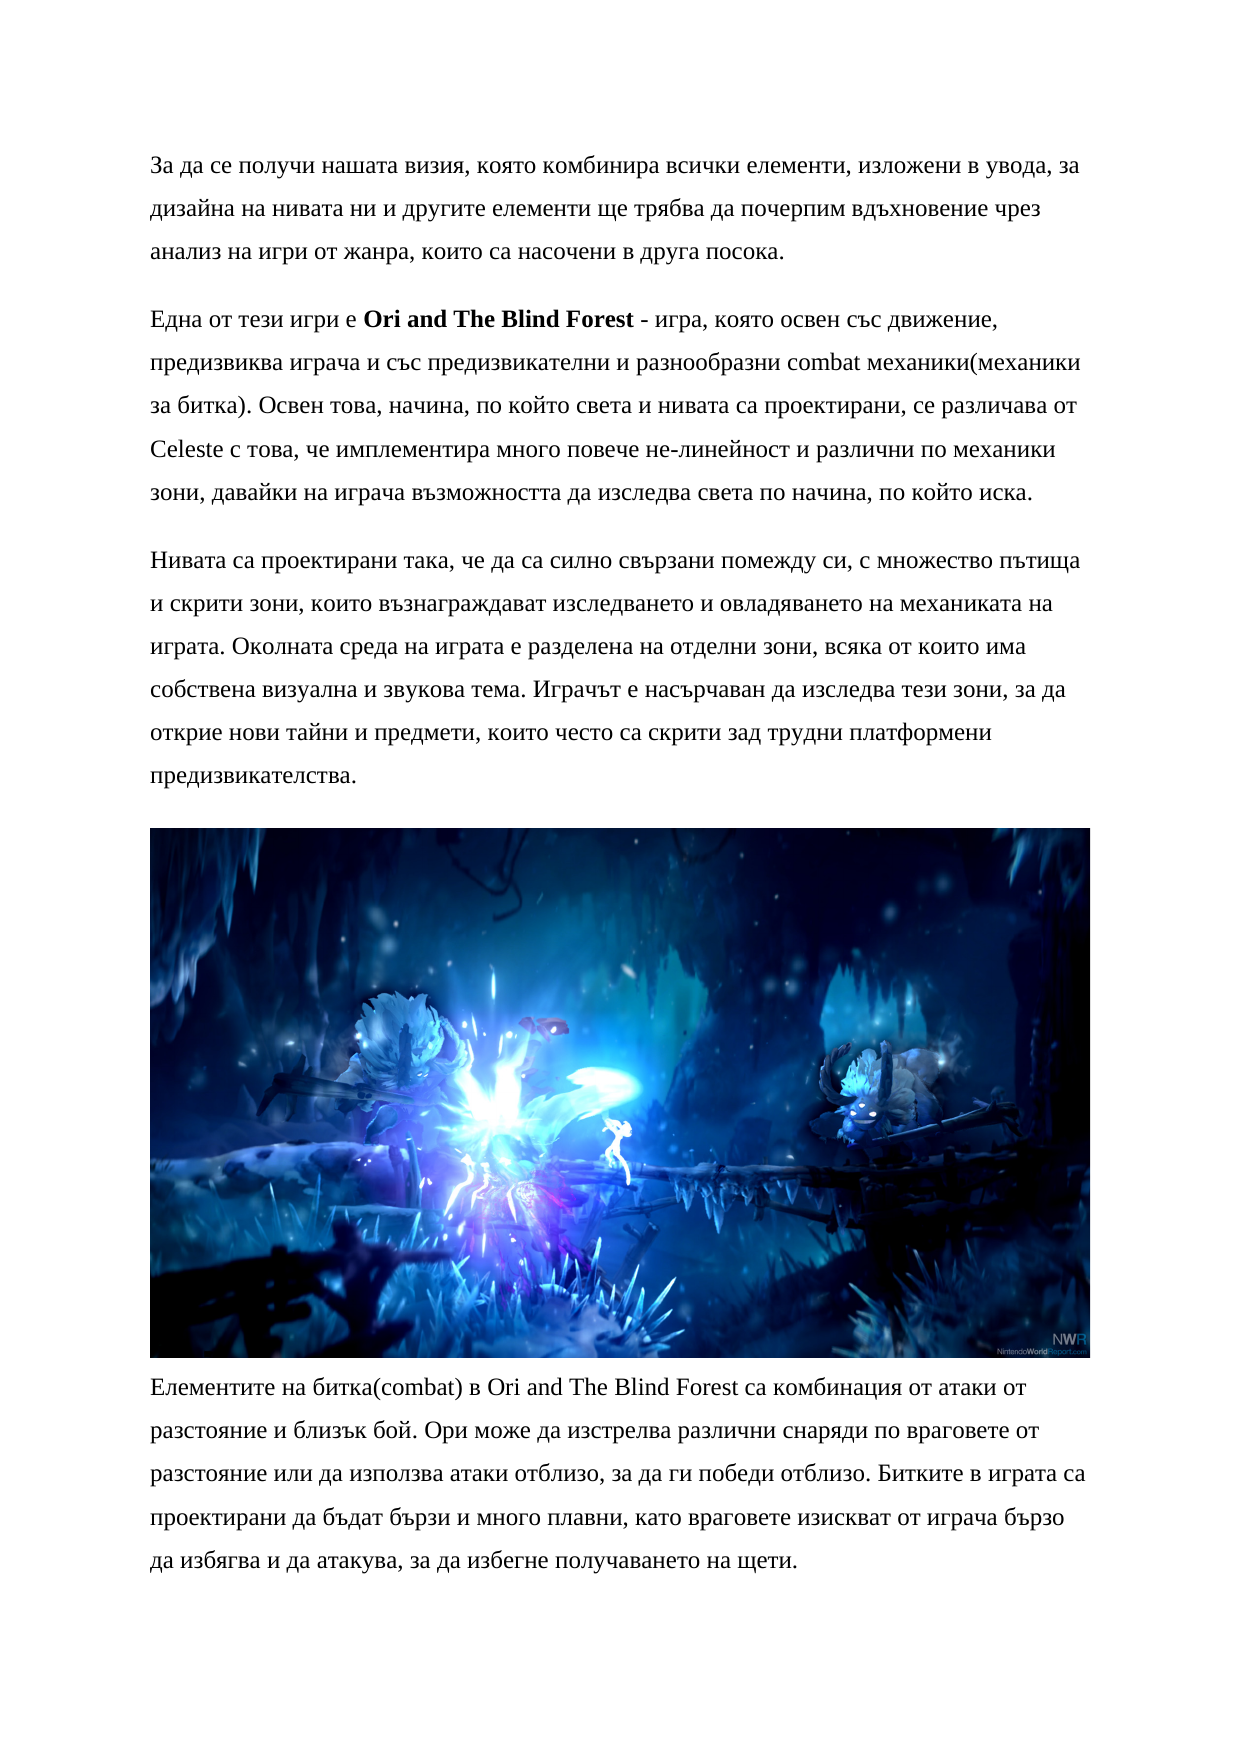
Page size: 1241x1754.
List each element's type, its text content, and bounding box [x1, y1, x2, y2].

picture [150, 828, 1091, 1358]
text За да се получи нашата визия, която комбинира всички елементи, изложени в увода, за дизайна на нивата ни и другите елементи ще трябва да почерпим вдъхновение чрез анализ на игри от жанра, които са насочени в друга посока. [150, 150, 1090, 265]
text Една от тези игри е Ori and The Blind Forest - игра, която освен със движение, предизвиква играча и със предизвикателни и разнообразни combat механики(механики за битка). Освен това, начина, по който света и нивата са проектирани, се различава от Celeste с това, че имплементира много повече не-линейност и различни по механики зони, давайки на играча възможността да изследва света по начина, по който иска. [150, 304, 1090, 506]
text Елементите на битка(combat) в Ori and The Blind Forest са комбинация от атаки от разстояние и близък бой. Ори може да изстрелва различни снаряди по враговете от разстояние или да използва атаки отблизо, за да ги победи отблизо. Битките в играта са проектирани да бъдат бързи и много плавни, като враговете изискват от играча бързо да избягва и да атакува, за да избегне получаването на щети. [150, 1358, 1090, 1573]
text Нивата са проектирани така, че да са силно свързани помежду си, с множество пътища и скрити зони, които възнаграждават изследването и овладяването на механиката на играта. Околната среда на играта е разделена на отделни зони, всяка от които има собствена визуална и звукова тема. Играчът е насърчаван да изследва тези зони, за да открие нови тайни и предмети, които често са скрити зад трудни платформени предизвикателства. [150, 545, 1090, 789]
